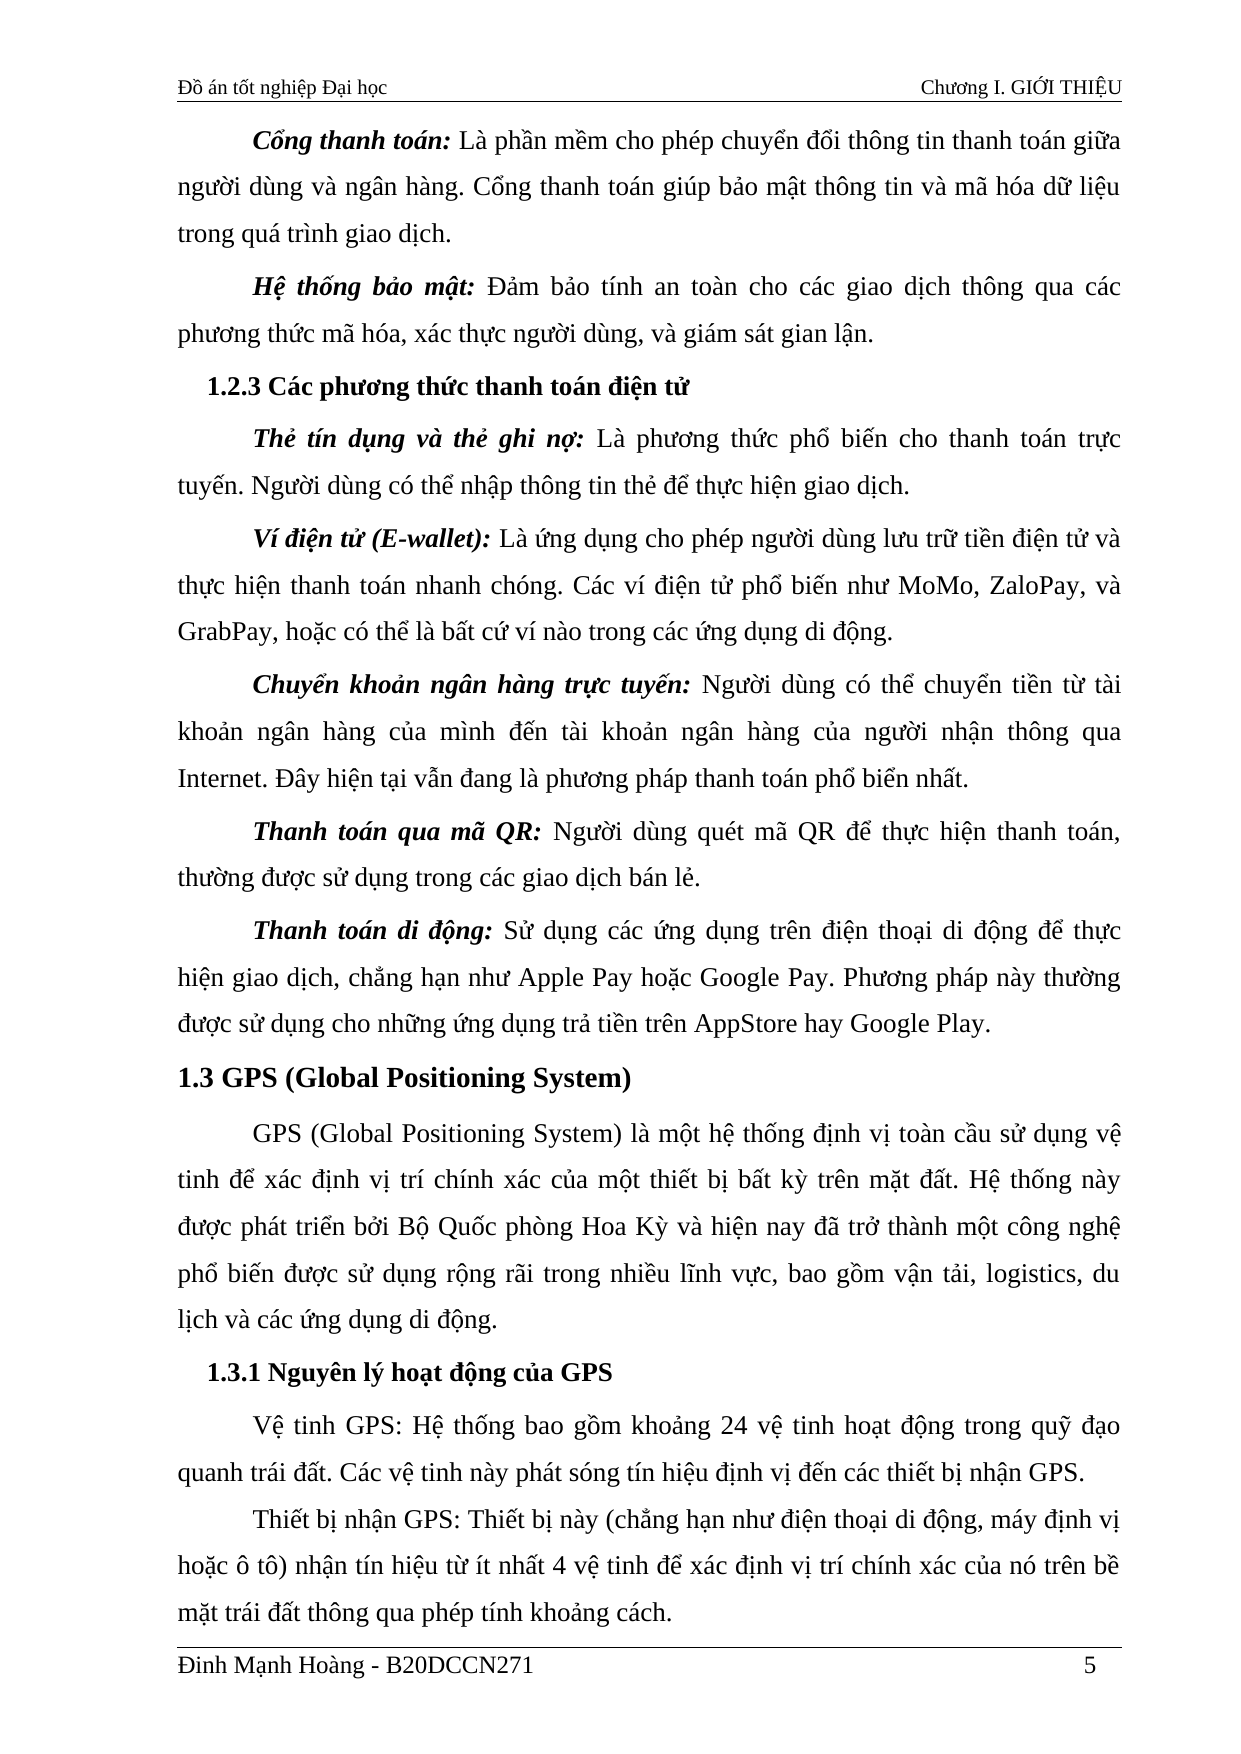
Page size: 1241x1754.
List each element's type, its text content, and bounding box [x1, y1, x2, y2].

text GPS (Global Positioning System) là một hệ thống định vị toàn cầu sử dụng vệ tinh để xác định vị trí chính xác của một thiết bị bất kỳ trên mặt đất. Hệ thống này được phát triển bởi Bộ Quốc phòng Hoa Kỳ và hiện nay đã trở thành một công nghệ phổ biến được sử dụng rộng rãi trong nhiều lĩnh vực, bao gồm vận tải, logistics, du lịch và các ứng dụng di động. [177, 1117, 1122, 1335]
text Ví điện tử (E-wallet): Là ứng dụng cho phép người dùng lưu trữ tiền điện tử và thực hiện thanh toán nhanh chóng. Các ví điện tử phổ biến như MoMo, ZaloPay, và GrabPay, hoặc có thể là bất cứ ví nào trong các ứng dụng di động. [177, 522, 1122, 647]
text Vệ tinh GPS: Hệ thống bao gồm khoảng 24 vệ tinh hoạt động trong quỹ đạo quanh trái đất. Các vệ tinh này phát sóng tín hiệu định vị đến các thiết bị nhận GPS. [177, 1409, 1122, 1487]
subtitle 1.3 GPS (Global Positioning System) [177, 1060, 1122, 1094]
text Thanh toán qua mã QR: Người dùng quét mã QR để thực hiện thanh toán, thường được sử dụng trong các giao dịch bán lẻ. [177, 814, 1122, 892]
text Thiết bị nhận GPS: Thiết bị này (chẳng hạn như điện thoại di động, máy định vị hoặc ô tô) nhận tín hiệu từ ít nhất 4 vệ tinh để xác định vị trí chính xác của nó trên bề mặt trái đất thông qua phép tính khoảng cách. [177, 1503, 1122, 1627]
text Thẻ tín dụng và thẻ ghi nợ: Là phương thức phổ biến cho thanh toán trực tuyến. Người dùng có thể nhập thông tin thẻ để thực hiện giao dịch. [177, 422, 1122, 500]
text Chuyển khoản ngân hàng trực tuyến: Người dùng có thể chuyển tiền từ tài khoản ngân hàng của mình đến tài khoản ngân hàng của người nhận thông qua Internet. Đây hiện tại vẫn đang là phương pháp thanh toán phổ biển nhất. [177, 668, 1122, 793]
subtitle 1.3.1 Nguyên lý hoạt động của GPS [207, 1357, 1122, 1388]
text Hệ thống bảo mật: Đảm bảo tính an toàn cho các giao dịch thông qua các phương thức mã hóa, xác thực người dùng, và giám sát gian lận. [177, 270, 1122, 348]
text Thanh toán di động: Sử dụng các ứng dụng trên điện thoại di động để thực hiện giao dịch, chẳng hạn như Apple Pay hoặc Google Pay. Phương pháp này thường được sử dụng cho những ứng dụng trả tiền trên AppStore hay Google Play. [177, 914, 1122, 1039]
text Cổng thanh toán: Là phần mềm cho phép chuyển đổi thông tin thanh toán giữa người dùng và ngân hàng. Cổng thanh toán giúp bảo mật thông tin và mã hóa dữ liệu trong quá trình giao dịch. [177, 124, 1122, 248]
subtitle 1.2.3 Các phương thức thanh toán điện tử [207, 369, 1122, 401]
